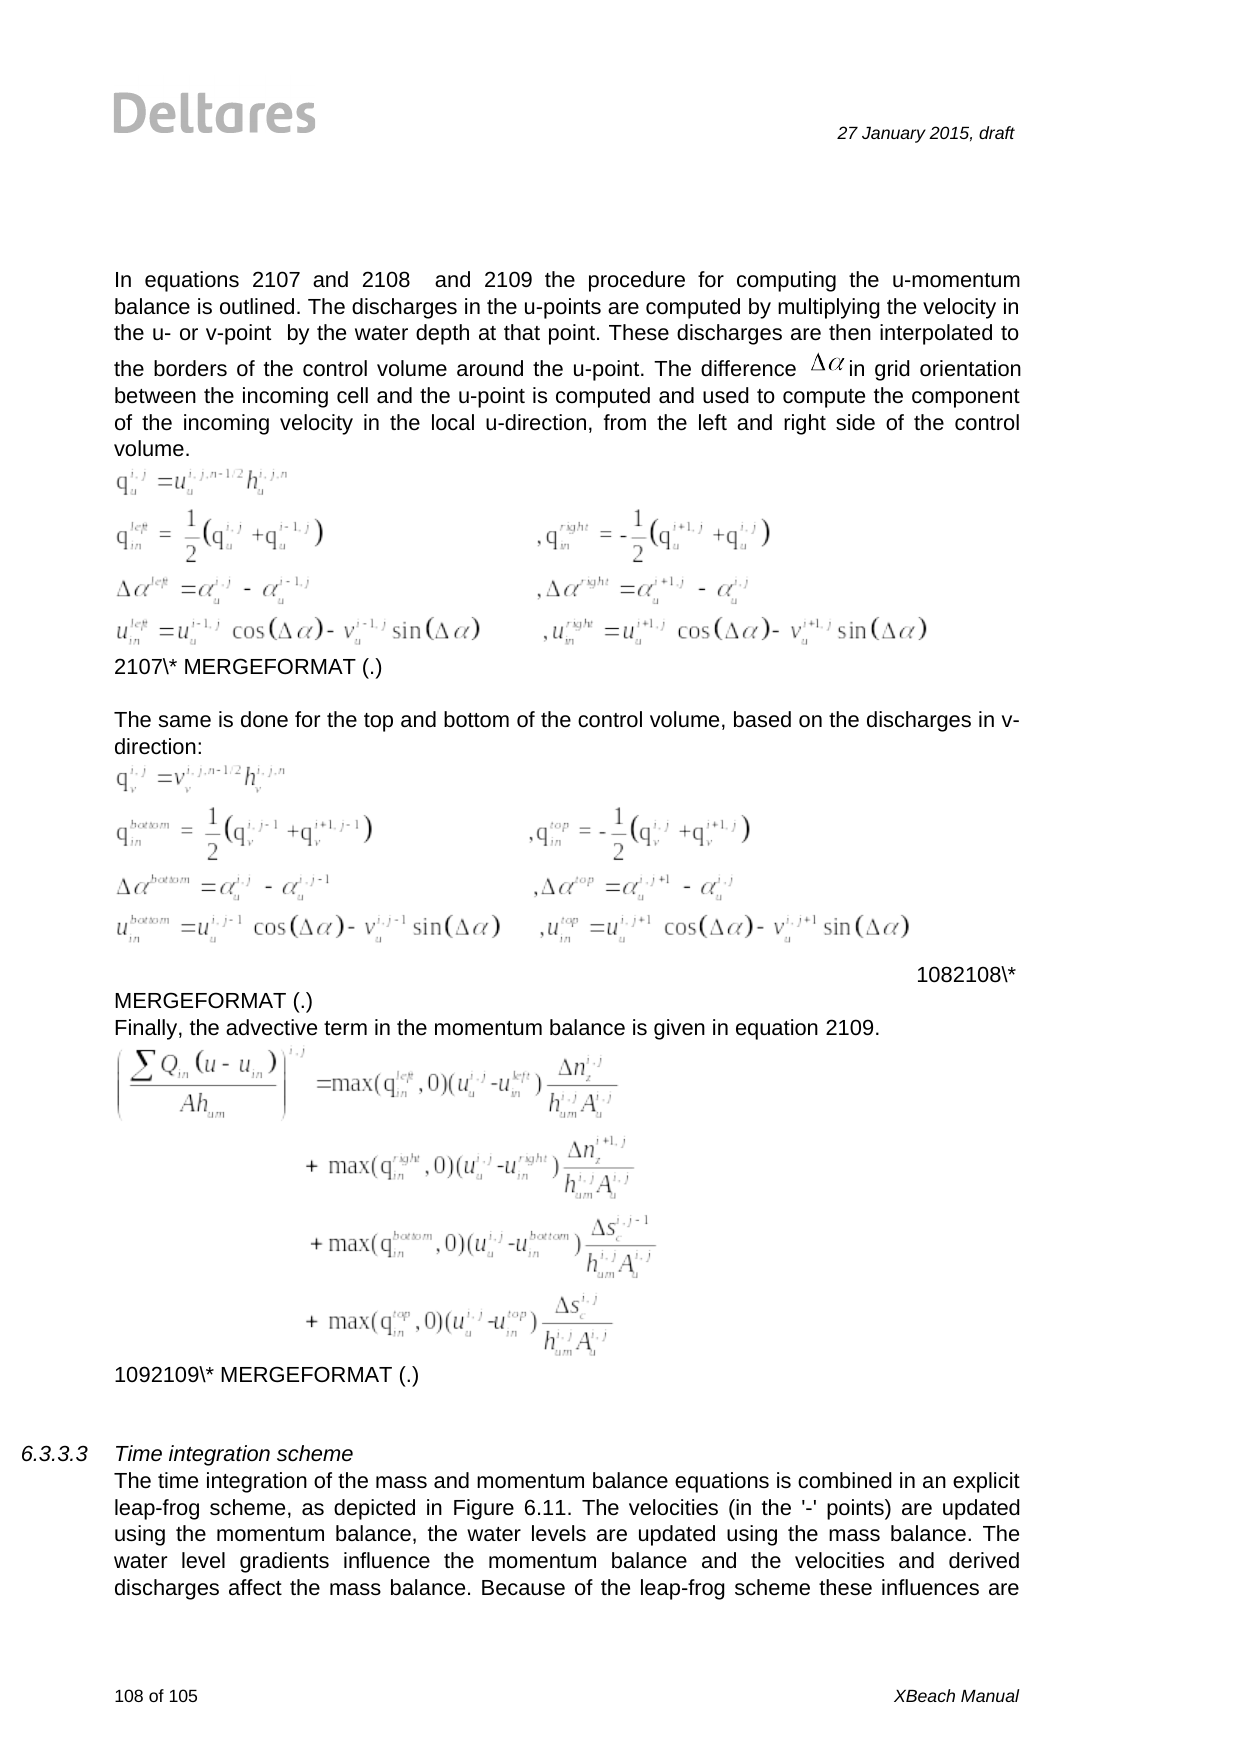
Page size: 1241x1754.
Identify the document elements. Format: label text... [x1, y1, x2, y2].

text Finally, the advective term in the momentum balance is given in equation . [114, 1013, 1022, 1040]
text The same is done for the top and bottom of the control volume, based on the discharges in v-direction: [114, 706, 1022, 759]
subtitle Time integration scheme [87, 1440, 1022, 1467]
picture [113, 75, 315, 133]
text In equations and and the procedure for computing the u-momentum balance is outlined. The discharges in the u-points are computed by multiplying the velocity in the u- or v-point by the water depth at that point. These discharges are then interpolated to the borders of the control volume around the u-point. The difference in grid orientation between the incoming cell and the u-point is computed and used to compute the component of the incoming velocity in the local u-direction, from the left and right side of the control volume. [114, 266, 1022, 461]
